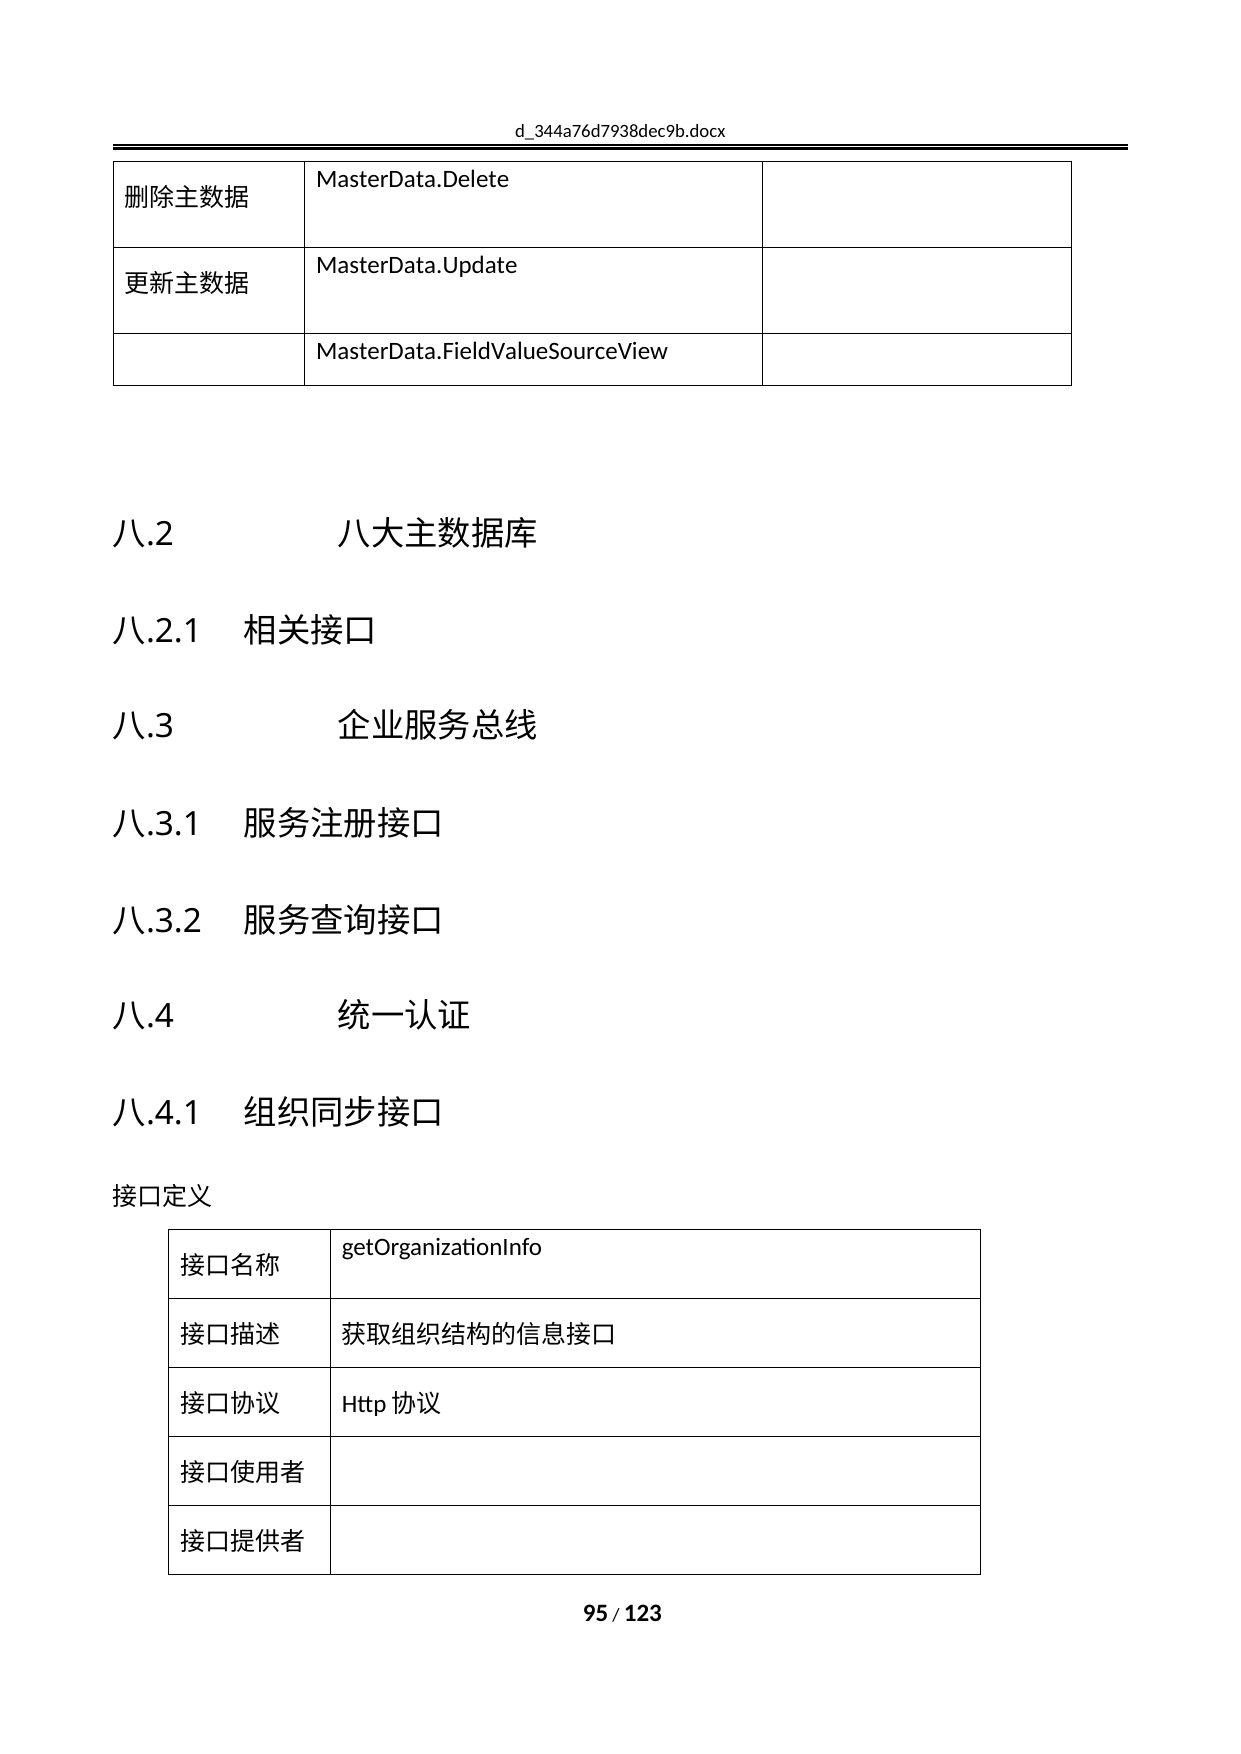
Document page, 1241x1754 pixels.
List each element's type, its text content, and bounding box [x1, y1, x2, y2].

text 相关接口 [112, 594, 1128, 662]
text 服务注册接口 [112, 787, 1128, 854]
text 八大主数据库 [112, 497, 1128, 565]
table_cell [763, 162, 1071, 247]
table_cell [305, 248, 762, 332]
text 组织同步接口 [112, 1076, 1128, 1144]
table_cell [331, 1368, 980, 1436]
text 统一认证 [112, 979, 1128, 1047]
text 接口定义 [112, 1161, 1128, 1229]
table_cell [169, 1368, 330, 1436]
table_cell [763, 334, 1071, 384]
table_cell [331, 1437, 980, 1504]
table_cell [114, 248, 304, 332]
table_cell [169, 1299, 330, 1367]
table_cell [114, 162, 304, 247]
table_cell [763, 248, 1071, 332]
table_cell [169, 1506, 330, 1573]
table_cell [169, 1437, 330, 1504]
text 企业服务总线 [112, 689, 1128, 757]
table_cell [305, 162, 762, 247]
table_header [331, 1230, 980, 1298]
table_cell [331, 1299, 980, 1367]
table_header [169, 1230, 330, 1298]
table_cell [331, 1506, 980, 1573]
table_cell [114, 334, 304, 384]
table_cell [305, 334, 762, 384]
text 服务查询接口 [112, 884, 1128, 952]
